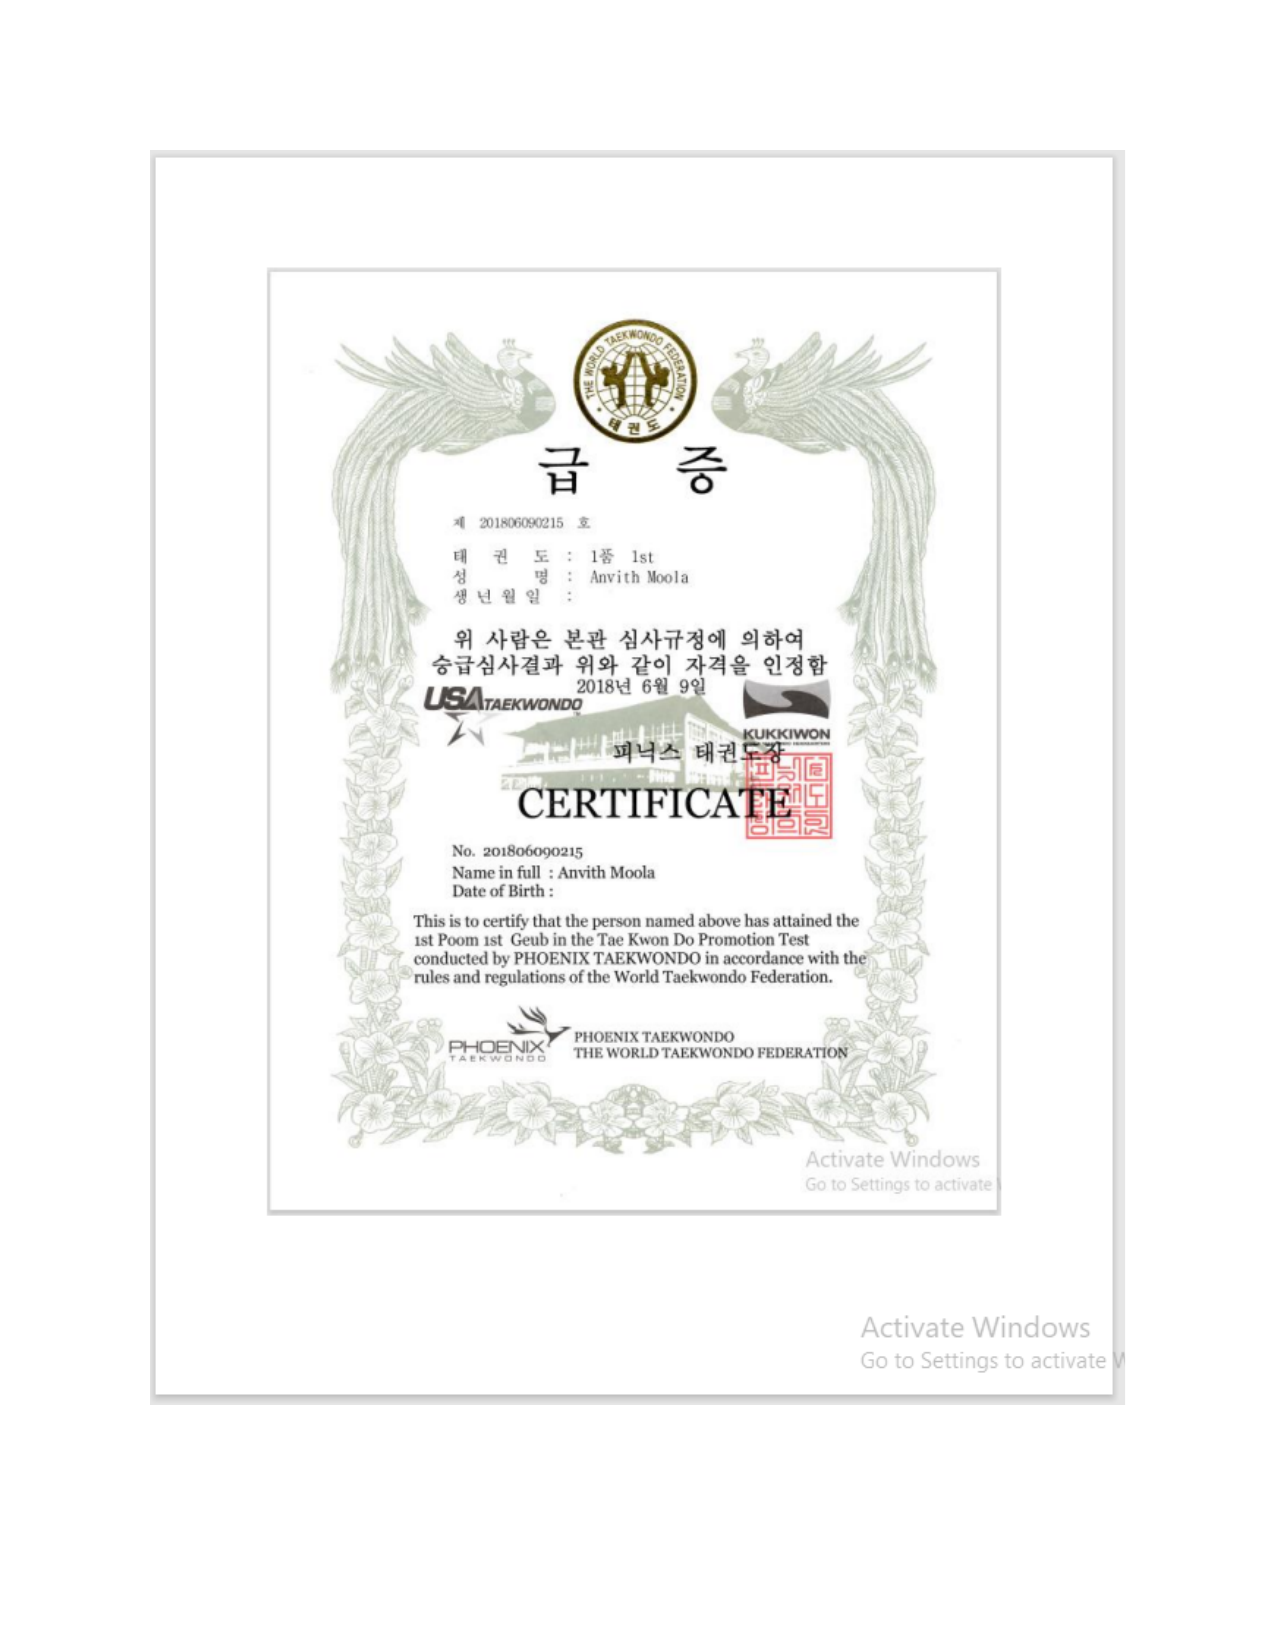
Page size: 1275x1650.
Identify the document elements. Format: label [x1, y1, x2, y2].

picture [150, 150, 1125, 1405]
